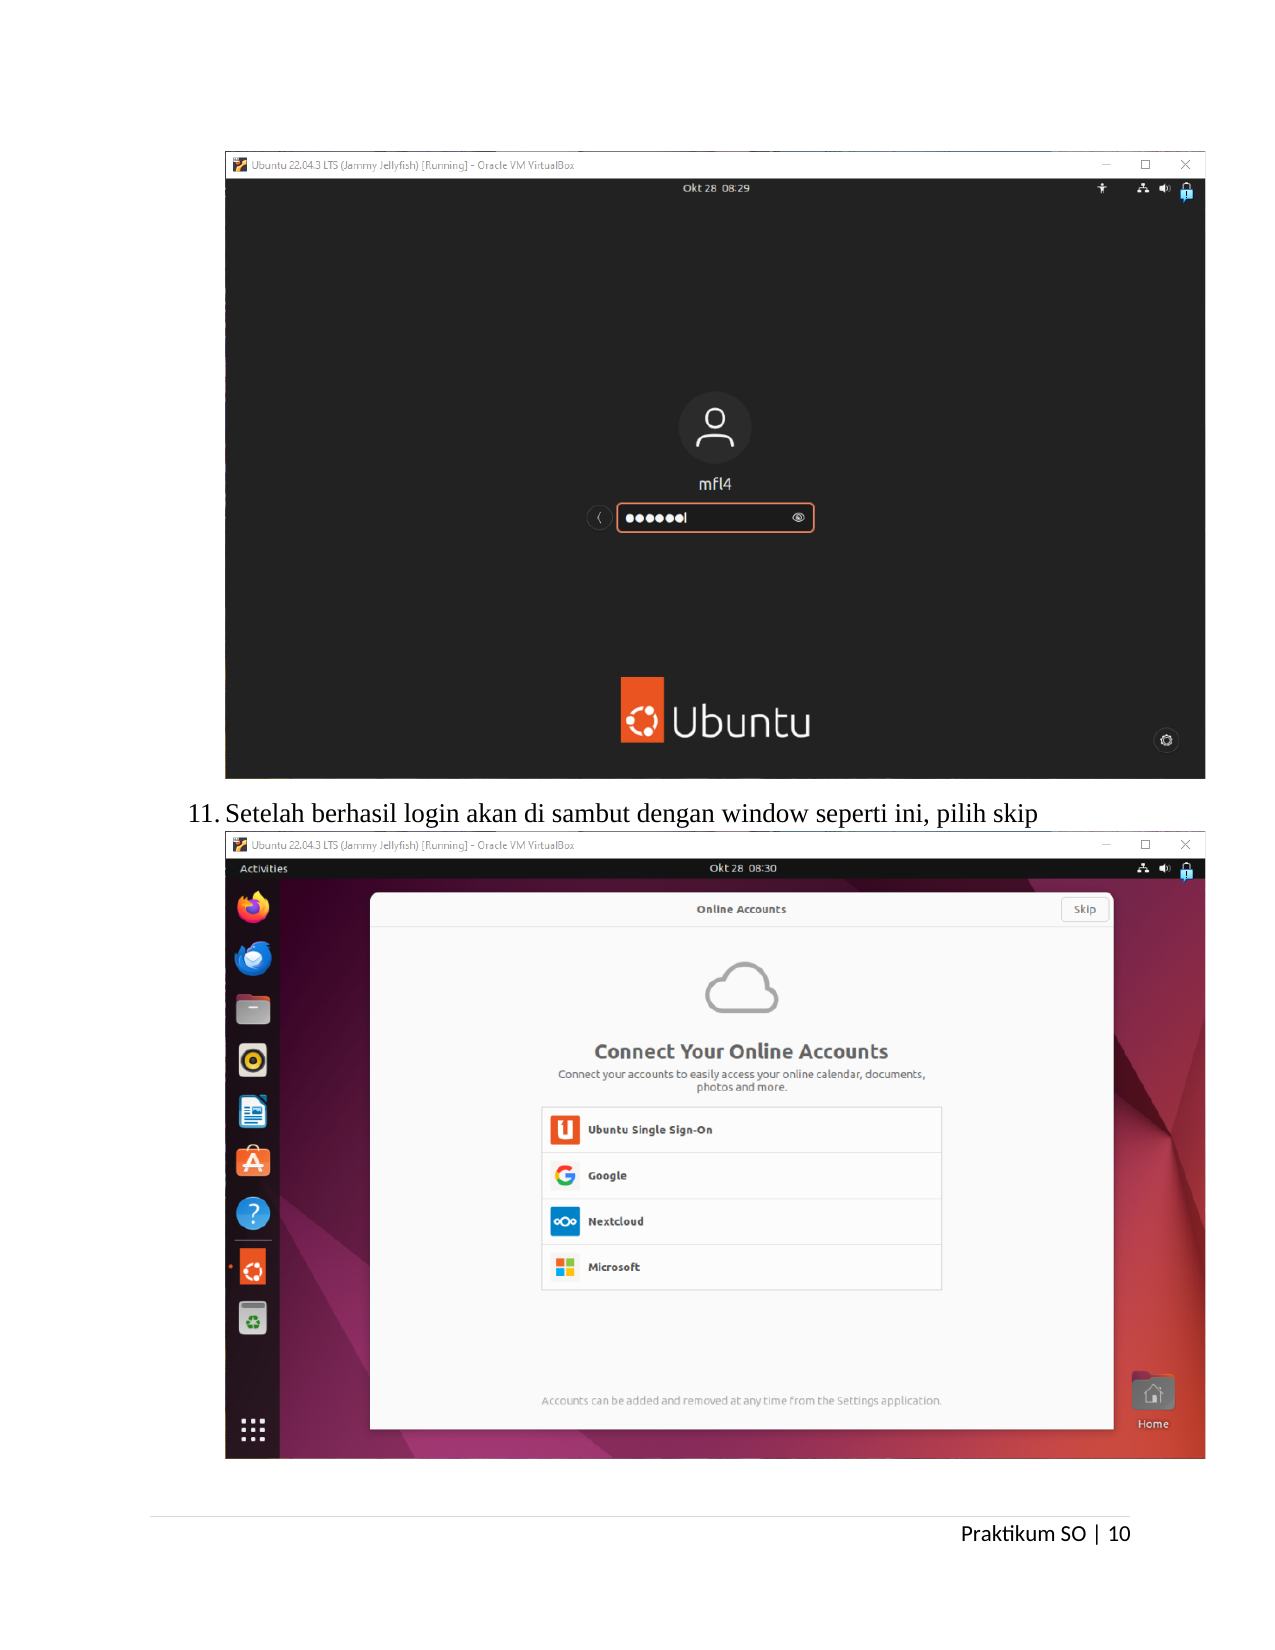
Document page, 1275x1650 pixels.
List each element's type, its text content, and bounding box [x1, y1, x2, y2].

picture [225, 151, 1206, 779]
subtitle Setelah berhasil login akan di sambut dengan window seperti ini, pilih skip [187, 798, 1130, 829]
picture [225, 831, 1206, 1459]
